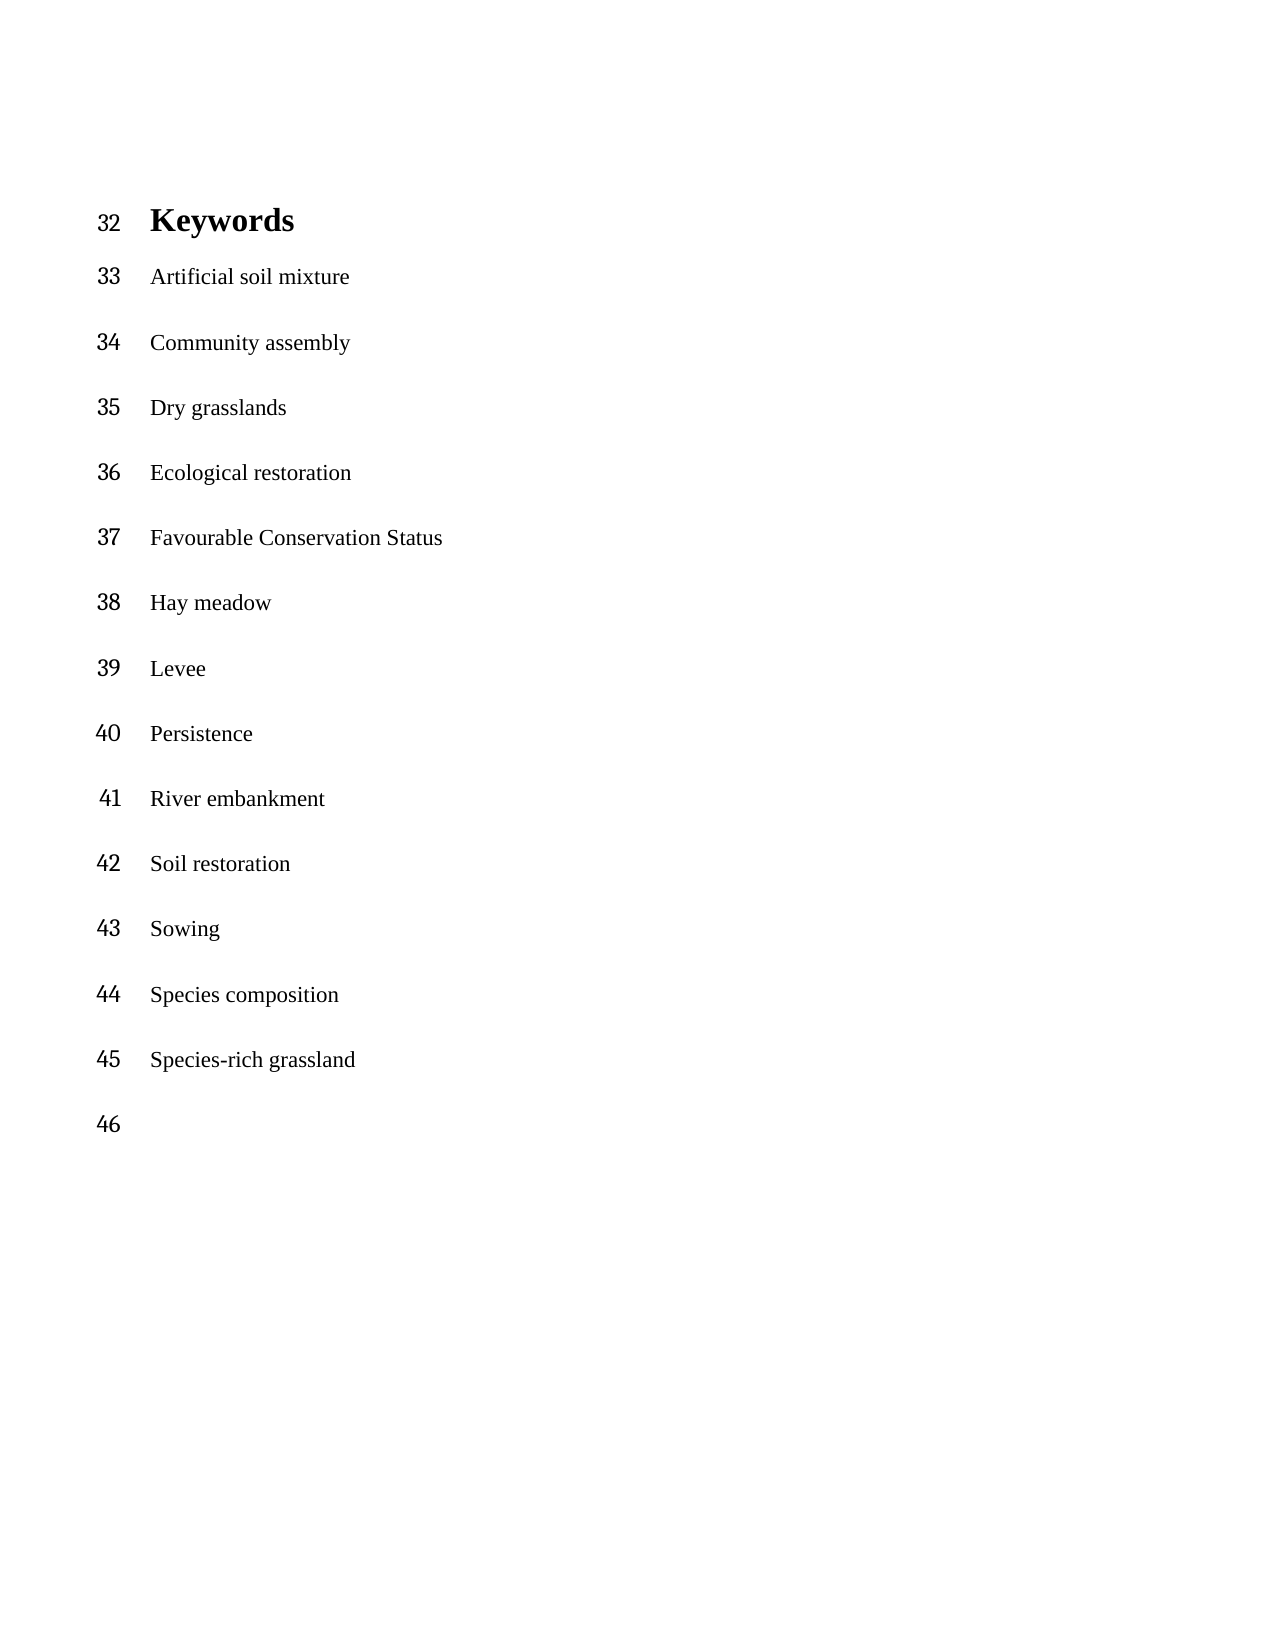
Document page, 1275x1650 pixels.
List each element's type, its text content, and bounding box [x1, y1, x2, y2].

text Community assembly [150, 328, 1125, 355]
text Levee [150, 654, 1125, 681]
text Dry grasslands [150, 394, 1125, 420]
text Sowing [150, 915, 1125, 942]
text Persistence [150, 720, 1125, 746]
subtitle Keywords [150, 200, 1125, 238]
text Soil restoration [150, 850, 1125, 877]
text Species-rich grassland [150, 1046, 1125, 1072]
text Favourable Conservation Status [150, 524, 1125, 551]
text Species composition [150, 981, 1125, 1007]
text Ecological restoration [150, 459, 1125, 485]
text River embankment [150, 785, 1125, 811]
text Artificial soil mixture [150, 263, 1125, 290]
text Hay meadow [150, 589, 1125, 616]
